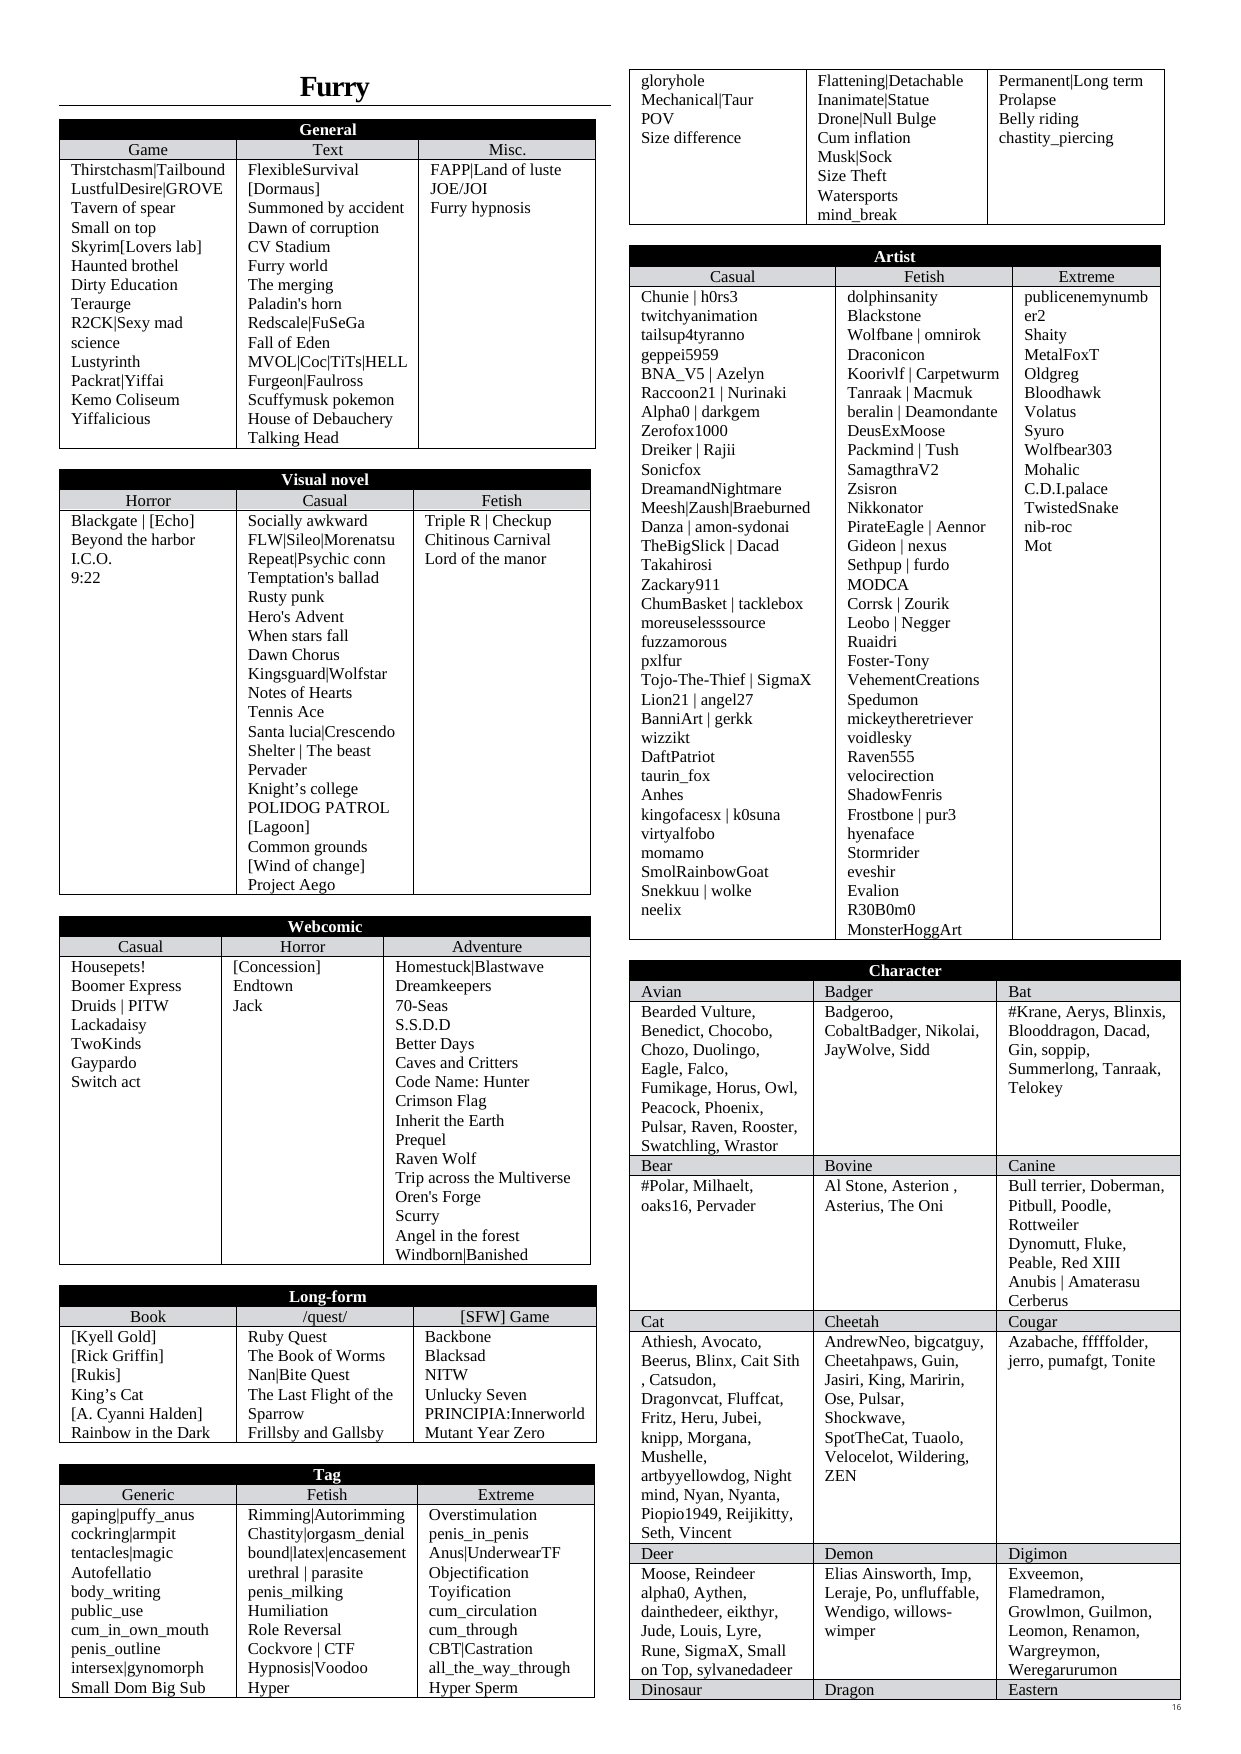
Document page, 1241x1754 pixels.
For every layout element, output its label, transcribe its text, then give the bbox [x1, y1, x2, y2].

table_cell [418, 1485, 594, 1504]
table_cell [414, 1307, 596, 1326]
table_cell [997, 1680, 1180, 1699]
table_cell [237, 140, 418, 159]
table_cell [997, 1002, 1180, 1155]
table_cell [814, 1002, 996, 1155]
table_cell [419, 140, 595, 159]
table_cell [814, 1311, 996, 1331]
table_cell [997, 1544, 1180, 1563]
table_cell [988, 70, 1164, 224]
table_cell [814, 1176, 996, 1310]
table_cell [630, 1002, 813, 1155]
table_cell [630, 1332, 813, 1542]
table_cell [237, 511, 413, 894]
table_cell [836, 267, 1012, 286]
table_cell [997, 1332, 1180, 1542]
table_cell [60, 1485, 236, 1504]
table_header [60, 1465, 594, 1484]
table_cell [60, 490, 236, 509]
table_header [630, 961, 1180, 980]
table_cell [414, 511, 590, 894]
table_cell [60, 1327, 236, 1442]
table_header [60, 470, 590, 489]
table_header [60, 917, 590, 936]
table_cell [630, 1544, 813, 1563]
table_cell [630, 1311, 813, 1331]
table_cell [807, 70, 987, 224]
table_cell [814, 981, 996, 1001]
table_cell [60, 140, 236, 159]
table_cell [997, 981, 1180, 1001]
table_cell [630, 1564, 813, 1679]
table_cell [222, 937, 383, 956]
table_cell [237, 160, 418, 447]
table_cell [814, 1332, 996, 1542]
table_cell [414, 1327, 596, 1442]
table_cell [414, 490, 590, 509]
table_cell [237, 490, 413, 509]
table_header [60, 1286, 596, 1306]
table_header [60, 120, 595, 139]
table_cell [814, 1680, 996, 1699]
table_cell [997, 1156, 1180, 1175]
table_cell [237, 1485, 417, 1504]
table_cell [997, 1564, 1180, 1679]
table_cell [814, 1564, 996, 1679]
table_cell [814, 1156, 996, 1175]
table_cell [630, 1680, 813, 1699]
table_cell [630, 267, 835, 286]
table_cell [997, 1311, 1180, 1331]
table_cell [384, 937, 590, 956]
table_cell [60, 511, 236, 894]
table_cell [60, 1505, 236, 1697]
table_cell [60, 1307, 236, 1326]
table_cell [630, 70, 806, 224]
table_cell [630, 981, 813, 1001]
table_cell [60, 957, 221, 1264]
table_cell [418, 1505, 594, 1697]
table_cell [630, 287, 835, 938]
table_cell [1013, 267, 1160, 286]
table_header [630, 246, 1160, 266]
subtitle Furry [59, 69, 611, 105]
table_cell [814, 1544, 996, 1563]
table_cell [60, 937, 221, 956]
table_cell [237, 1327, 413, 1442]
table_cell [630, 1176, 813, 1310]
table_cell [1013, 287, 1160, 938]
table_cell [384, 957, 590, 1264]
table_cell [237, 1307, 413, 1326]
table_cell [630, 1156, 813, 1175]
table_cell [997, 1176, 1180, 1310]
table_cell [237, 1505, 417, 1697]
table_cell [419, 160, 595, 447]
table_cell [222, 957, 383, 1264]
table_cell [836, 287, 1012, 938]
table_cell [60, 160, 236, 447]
